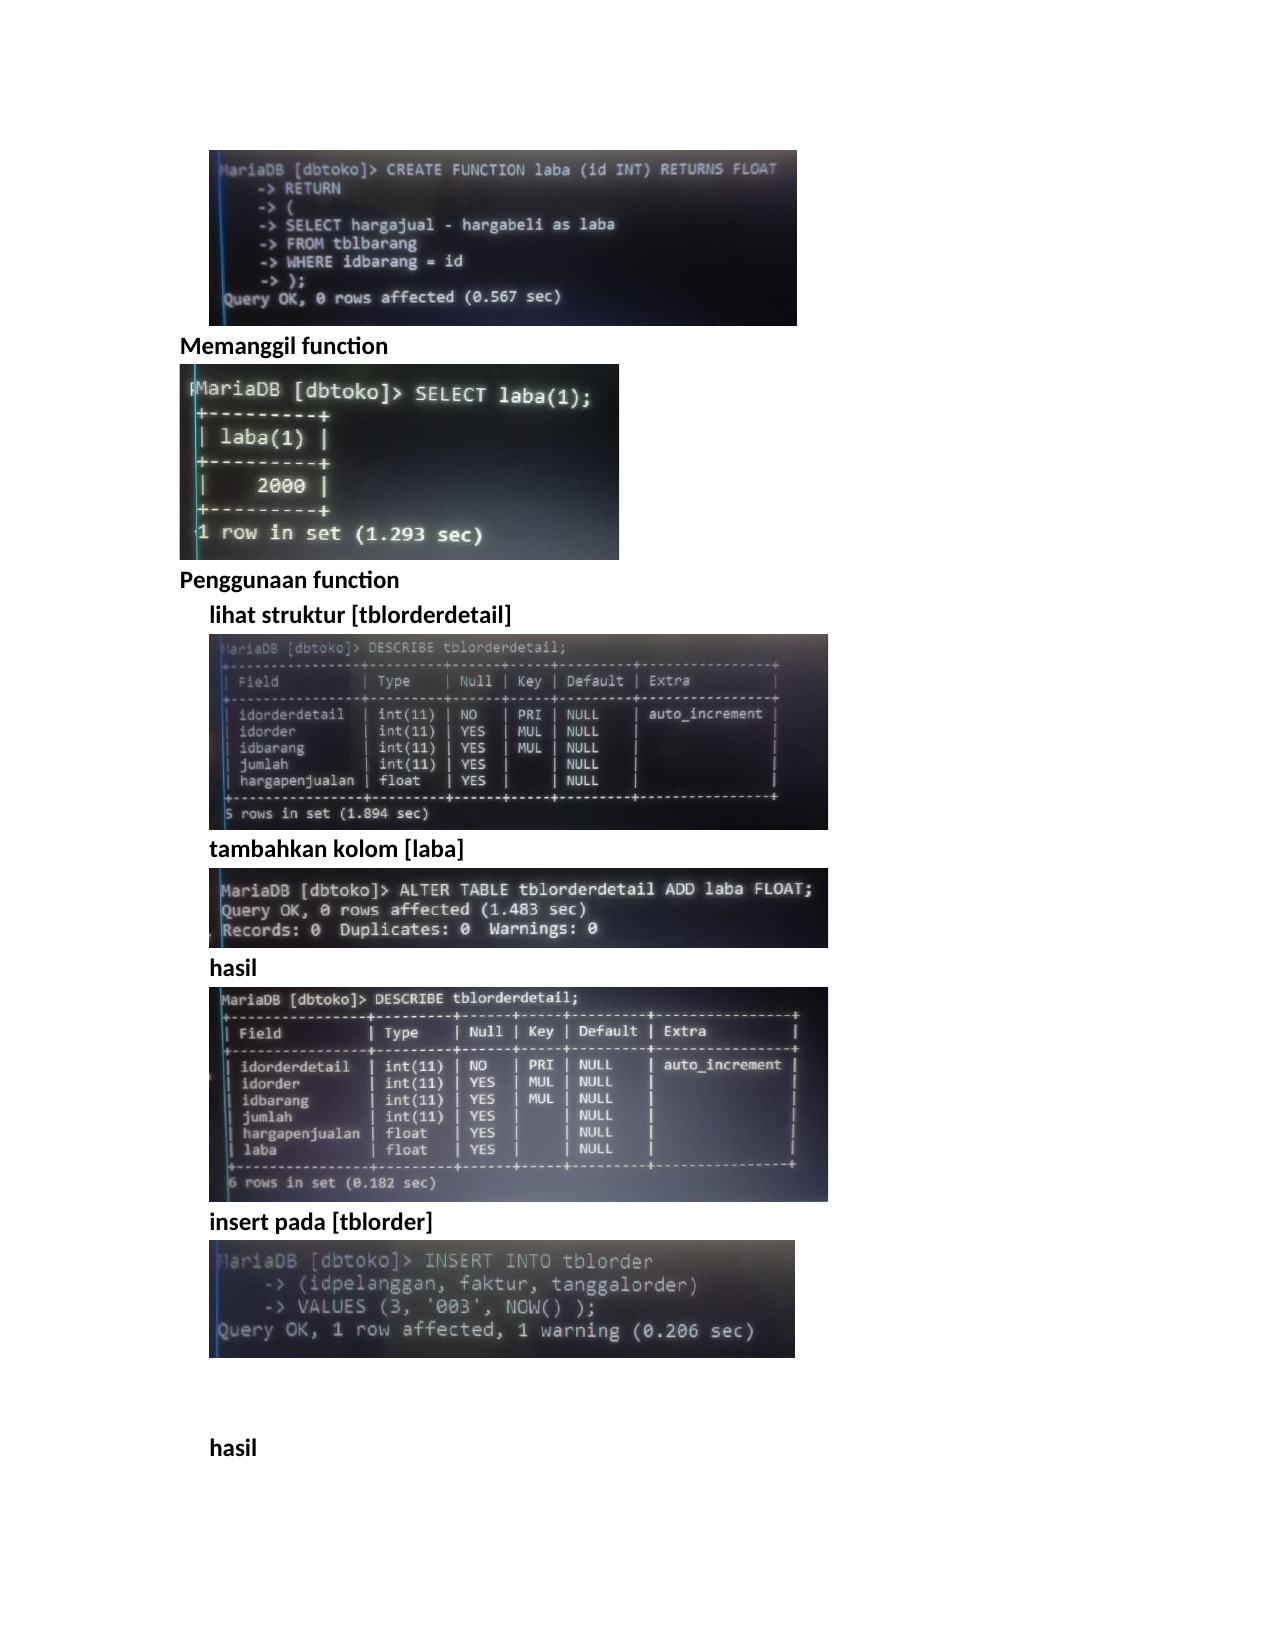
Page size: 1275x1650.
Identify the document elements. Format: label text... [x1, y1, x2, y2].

picture [179, 364, 620, 560]
picture [209, 150, 797, 326]
list tambahkan kolom [laba] [209, 834, 1125, 864]
list insert pada [tblorder] [209, 1206, 1125, 1236]
picture [209, 634, 829, 830]
picture [209, 1240, 795, 1358]
picture [209, 868, 829, 948]
picture [209, 987, 829, 1202]
list hasil [209, 952, 1125, 983]
list Penggunaan function [179, 564, 1125, 595]
list hasil [209, 1432, 1125, 1462]
list lihat struktur [tblorderdetail] [209, 599, 1125, 630]
list Memanggil function [179, 330, 1125, 360]
